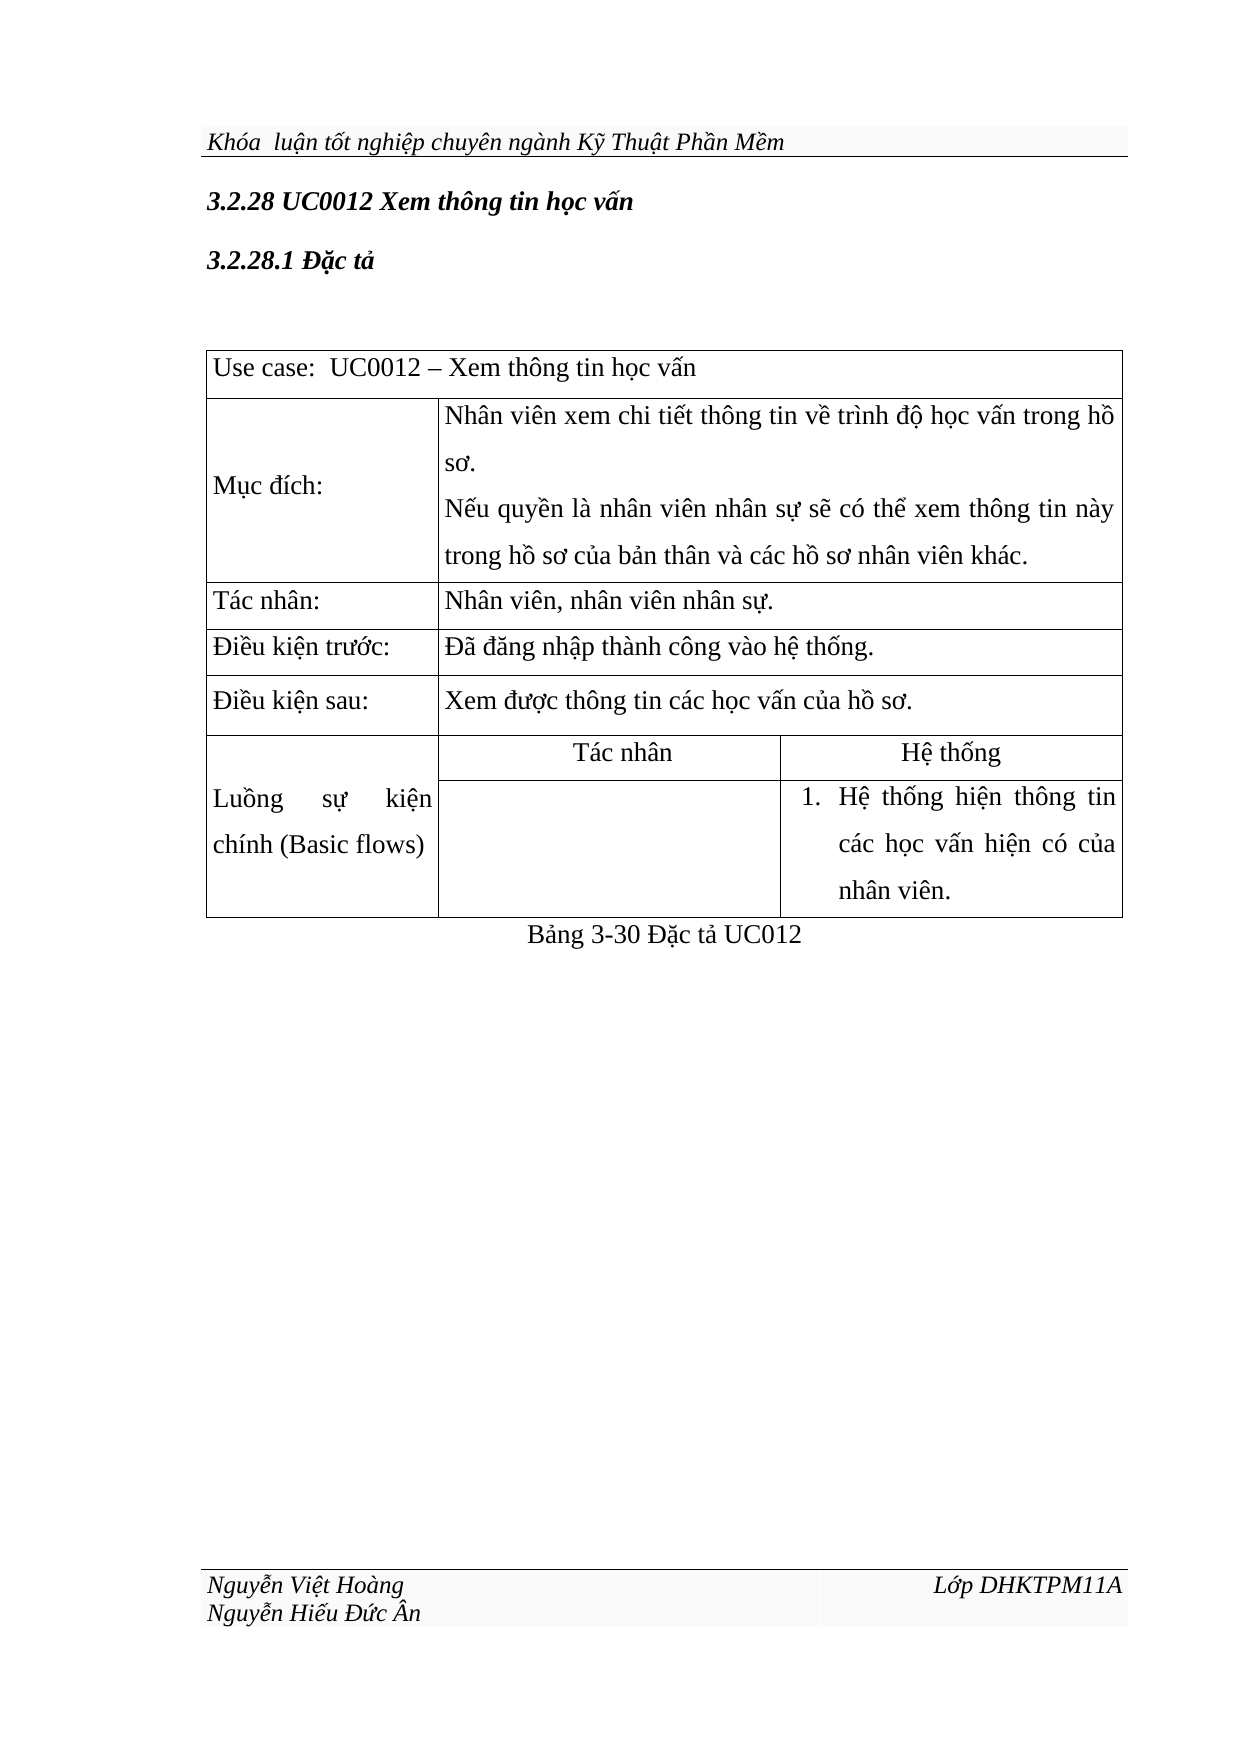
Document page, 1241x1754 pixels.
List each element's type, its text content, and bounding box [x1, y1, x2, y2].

table_cell Tác nhân [439, 736, 780, 779]
text Bảng 3-30 Đặc tả UC012 [527, 918, 802, 949]
table_cell [439, 781, 780, 917]
table_cell Xem được thông tin các học vấn của hồ sơ. [439, 676, 1122, 735]
subtitle Đặc tả [207, 244, 1122, 276]
table_cell Điều kiện trước: [207, 630, 438, 675]
table_cell Nhân viên xem chi tiết thông tin về trình độ học vấn trong hồ sơ. Nếu quyền là nhân viên nhân sự sẽ có thể xem thông tin này trong hồ sơ của bản thân và các hồ sơ nhân viên khác. [439, 399, 1122, 582]
table_cell Luồng sự kiện chính (Basic flows) [207, 736, 438, 917]
table_cell Tác nhân: [207, 583, 438, 628]
table_cell Nhân viên, nhân viên nhân sự. [439, 583, 1122, 628]
table_cell Mục đích: [207, 399, 438, 582]
subtitle UC0012 Xem thông tin học vấn [207, 185, 1122, 216]
table_cell Hệ thống hiện thông tin các học vấn hiện có của nhân viên. [781, 781, 1122, 917]
table_cell Hệ thống [781, 736, 1122, 779]
table_cell Điều kiện sau: [207, 676, 438, 735]
table_header Use case: UC0012 – Xem thông tin học vấn [207, 351, 1122, 398]
table_cell Đã đăng nhập thành công vào hệ thống. [439, 630, 1122, 675]
